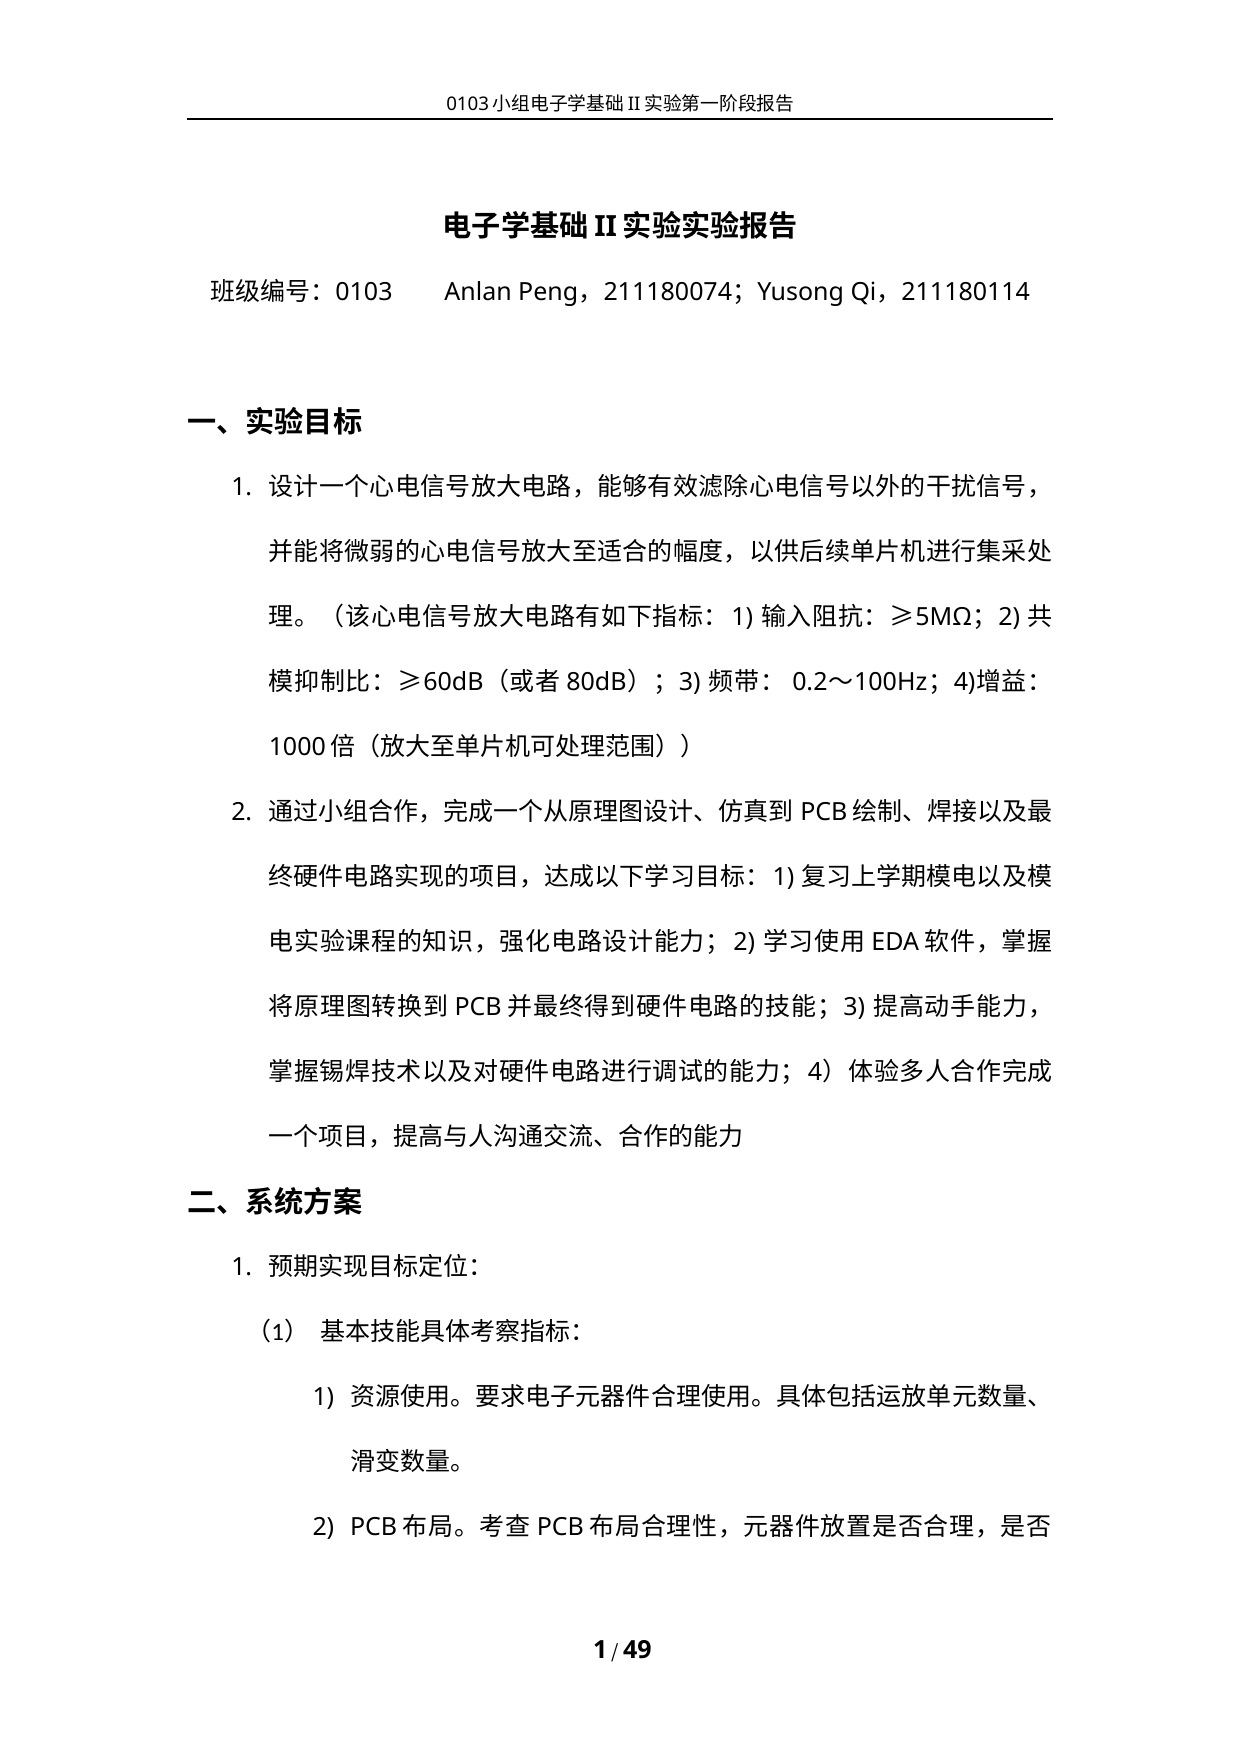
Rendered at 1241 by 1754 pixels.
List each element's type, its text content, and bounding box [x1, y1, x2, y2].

list 实验目标 [187, 387, 1053, 452]
list 基本技能具体考察指标： [246, 1297, 1053, 1362]
list 预期实现目标定位： [231, 1232, 1053, 1297]
list 电子学基础II实验实验报告 [187, 192, 1053, 257]
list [312, 1492, 1053, 1557]
list 通过小组合作，完成一个从原理图设计、仿真到PCB绘制、焊接以及最终硬件电路实现的项目，达成以下学习目标：1) 复习上学期模电以及模电实验课程的知识，强化电路设计能力；2) 学习使用EDA软件，掌握将原理图转换到PCB并最终得到硬件电路的技能；3) 提高动手能力，掌握锡焊技术以及对硬件电路进行调试的能力；4）体验多人合作完成一个项目，提高与人沟通交流、合作的能力 [231, 777, 1053, 1167]
list 资源使用。要求电子元器件合理使用。具体包括运放单元数量、滑变数量。 [312, 1362, 1053, 1492]
list 班级编号：0103 Anlan Peng，211180074；Yusong Qi，211180114 [187, 257, 1053, 322]
list 设计一个心电信号放大电路，能够有效滤除心电信号以外的干扰信号，并能将微弱的心电信号放大至适合的幅度，以供后续单片机进行集采处理。（该心电信号放大电路有如下指标：1) 输入阻抗：≥5MΩ；2) 共模抑制比：≥60dB（或者80dB）；3) 频带： 0.2～100Hz；4)增益：1000倍（放大至单片机可处理范围）） [231, 452, 1053, 777]
list 系统方案 [187, 1167, 1053, 1232]
